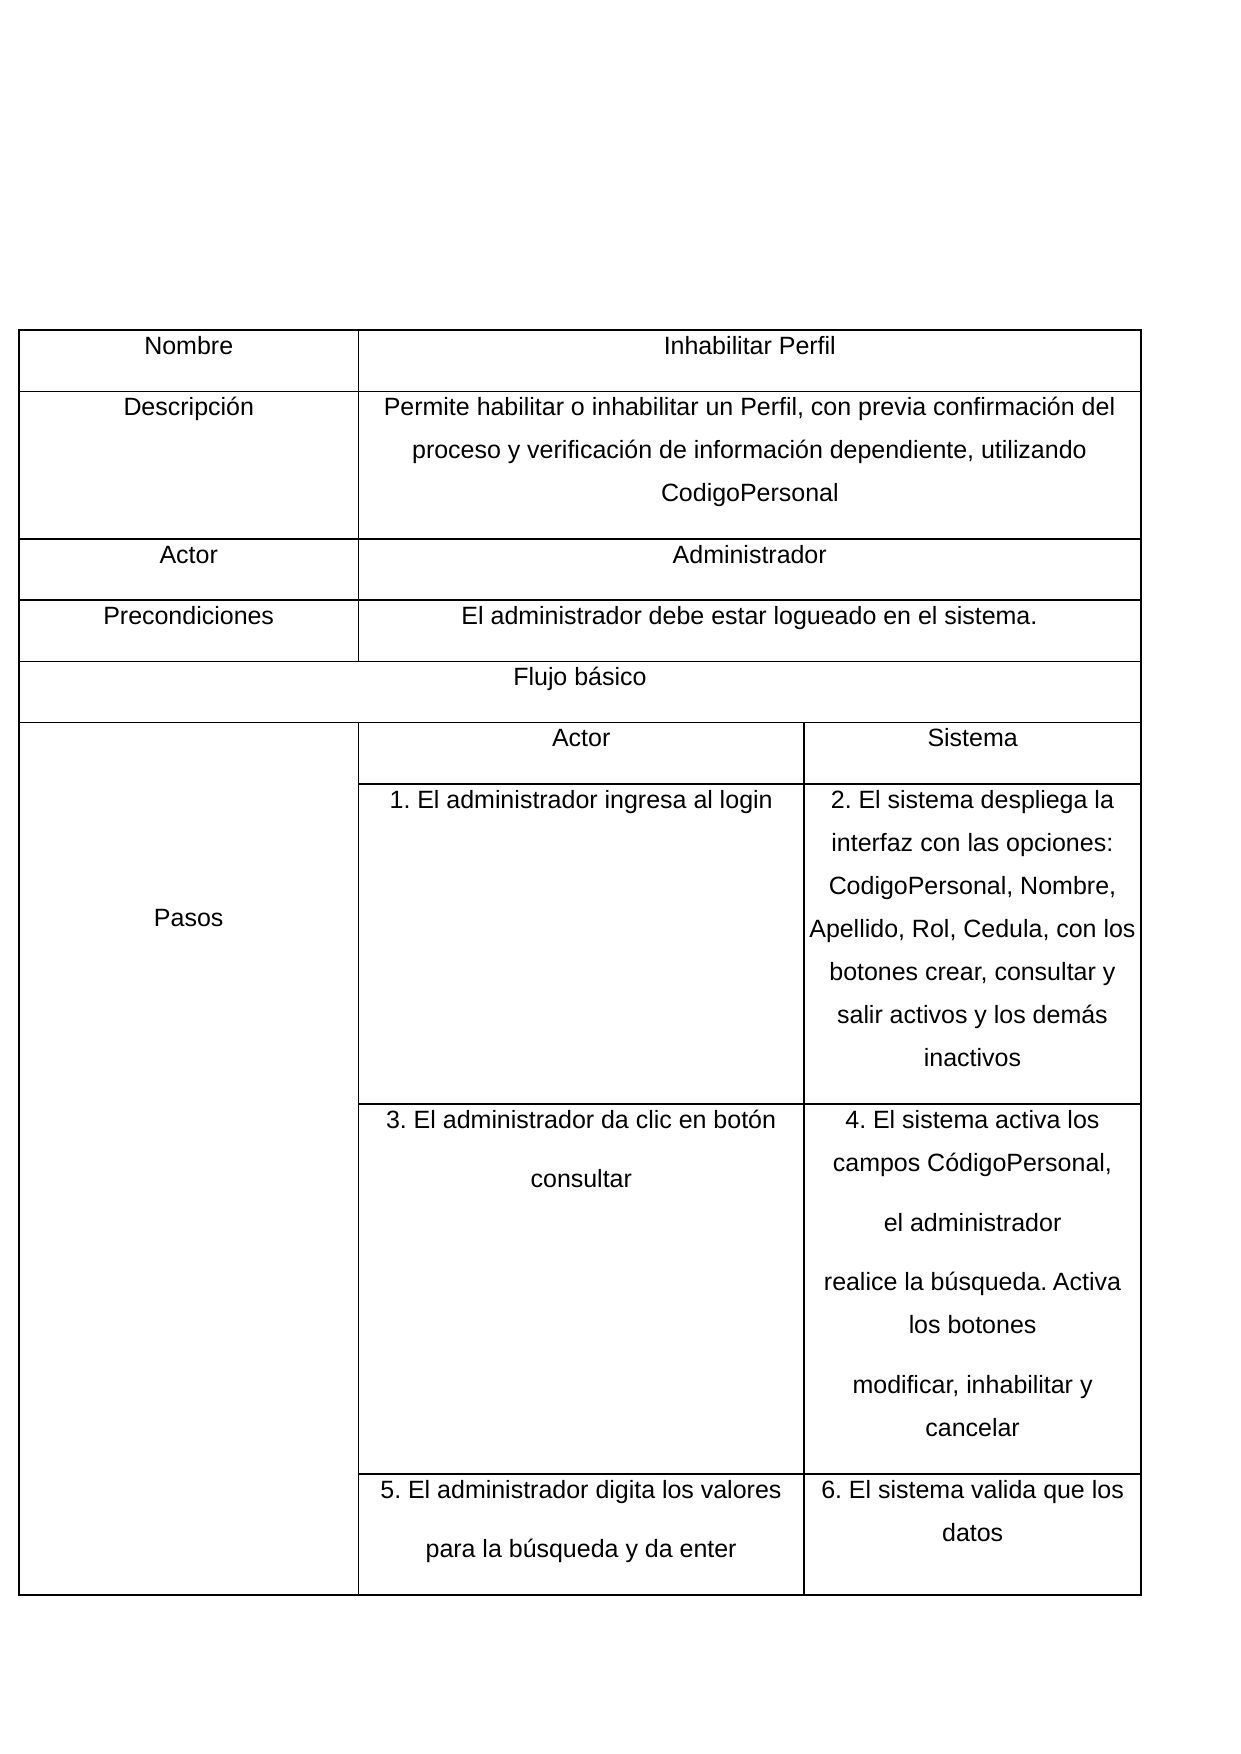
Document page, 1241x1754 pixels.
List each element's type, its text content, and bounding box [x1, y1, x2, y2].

table_cell 3. El administrador da clic en botón consultar [359, 1105, 803, 1473]
table_header Inhabilitar Perfil [359, 331, 1140, 391]
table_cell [359, 1475, 803, 1594]
table_header Nombre [20, 331, 358, 391]
table_cell Sistema [805, 723, 1140, 783]
table_cell Descripción [20, 392, 358, 538]
table_cell 4. El sistema activa los campos CódigoPersonal, el administrador realice la búsqueda. Activa los botones modificar, inhabilitar y cancelar [805, 1105, 1140, 1473]
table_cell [805, 1475, 1140, 1594]
table_cell Permite habilitar o inhabilitar un Perfil, con previa confirmación del proceso y verificación de información dependiente, utilizando CodigoPersonal [359, 392, 1140, 538]
table_cell Actor [359, 723, 803, 783]
table_cell Pasos [20, 723, 358, 1594]
table_cell 2. El sistema despliega la interfaz con las opciones: CodigoPersonal, Nombre, Apellido, Rol, Cedula, con los botones crear, consultar y salir activos y los demás inactivos [805, 785, 1140, 1103]
table_cell El administrador debe estar logueado en el sistema. [359, 601, 1140, 661]
table_cell Administrador [359, 540, 1140, 599]
table_cell Precondiciones [20, 601, 358, 661]
table_cell Flujo básico [20, 662, 1140, 722]
table_cell 1. El administrador ingresa al login [359, 785, 803, 1103]
table_cell Actor [20, 540, 358, 599]
